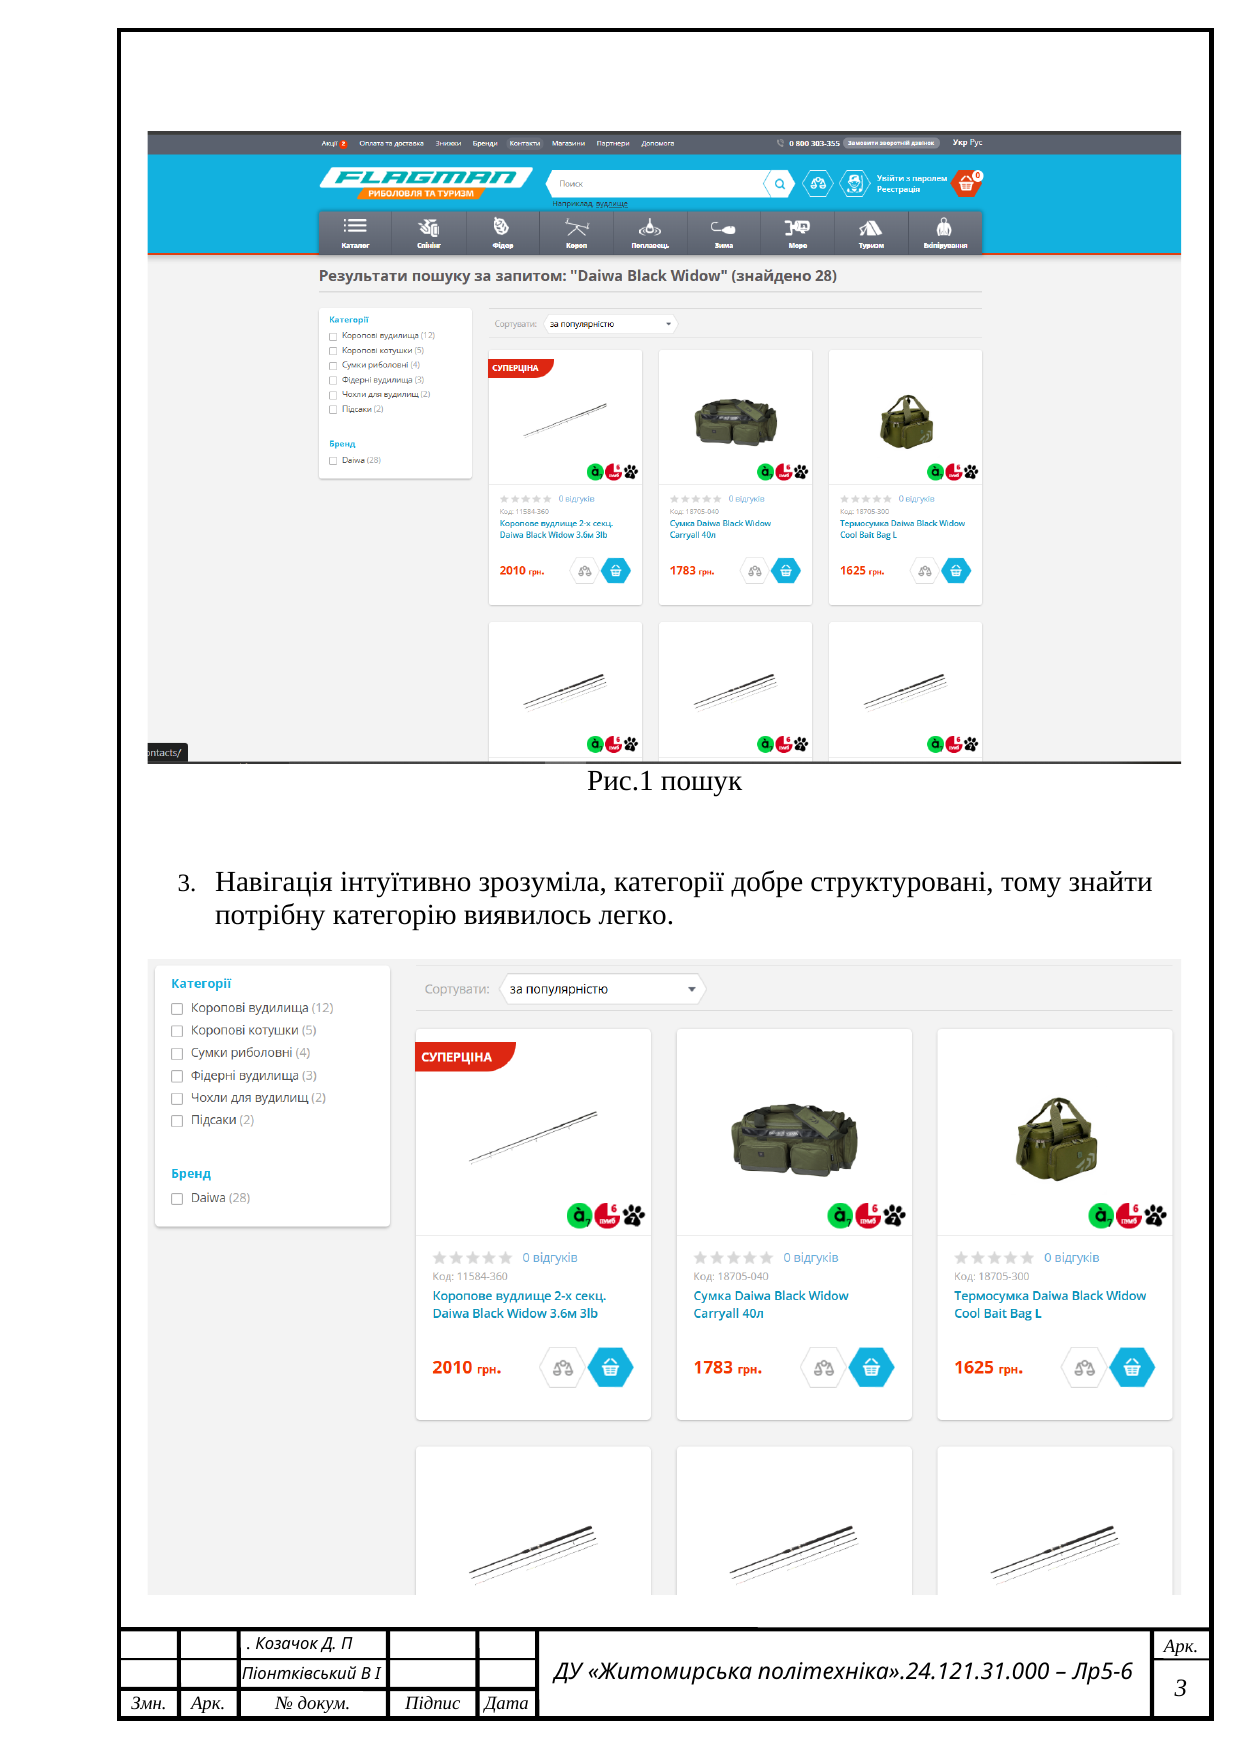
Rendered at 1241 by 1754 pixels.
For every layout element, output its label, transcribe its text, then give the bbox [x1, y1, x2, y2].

picture [147, 131, 1182, 764]
text Рис.1 пошук [148, 764, 1181, 797]
list Навігація інтуїтивно зрозуміла, категорії добре структуровані, тому знайти потрібну категорію виявилось легко. [177, 864, 1181, 931]
picture [147, 959, 1182, 1595]
